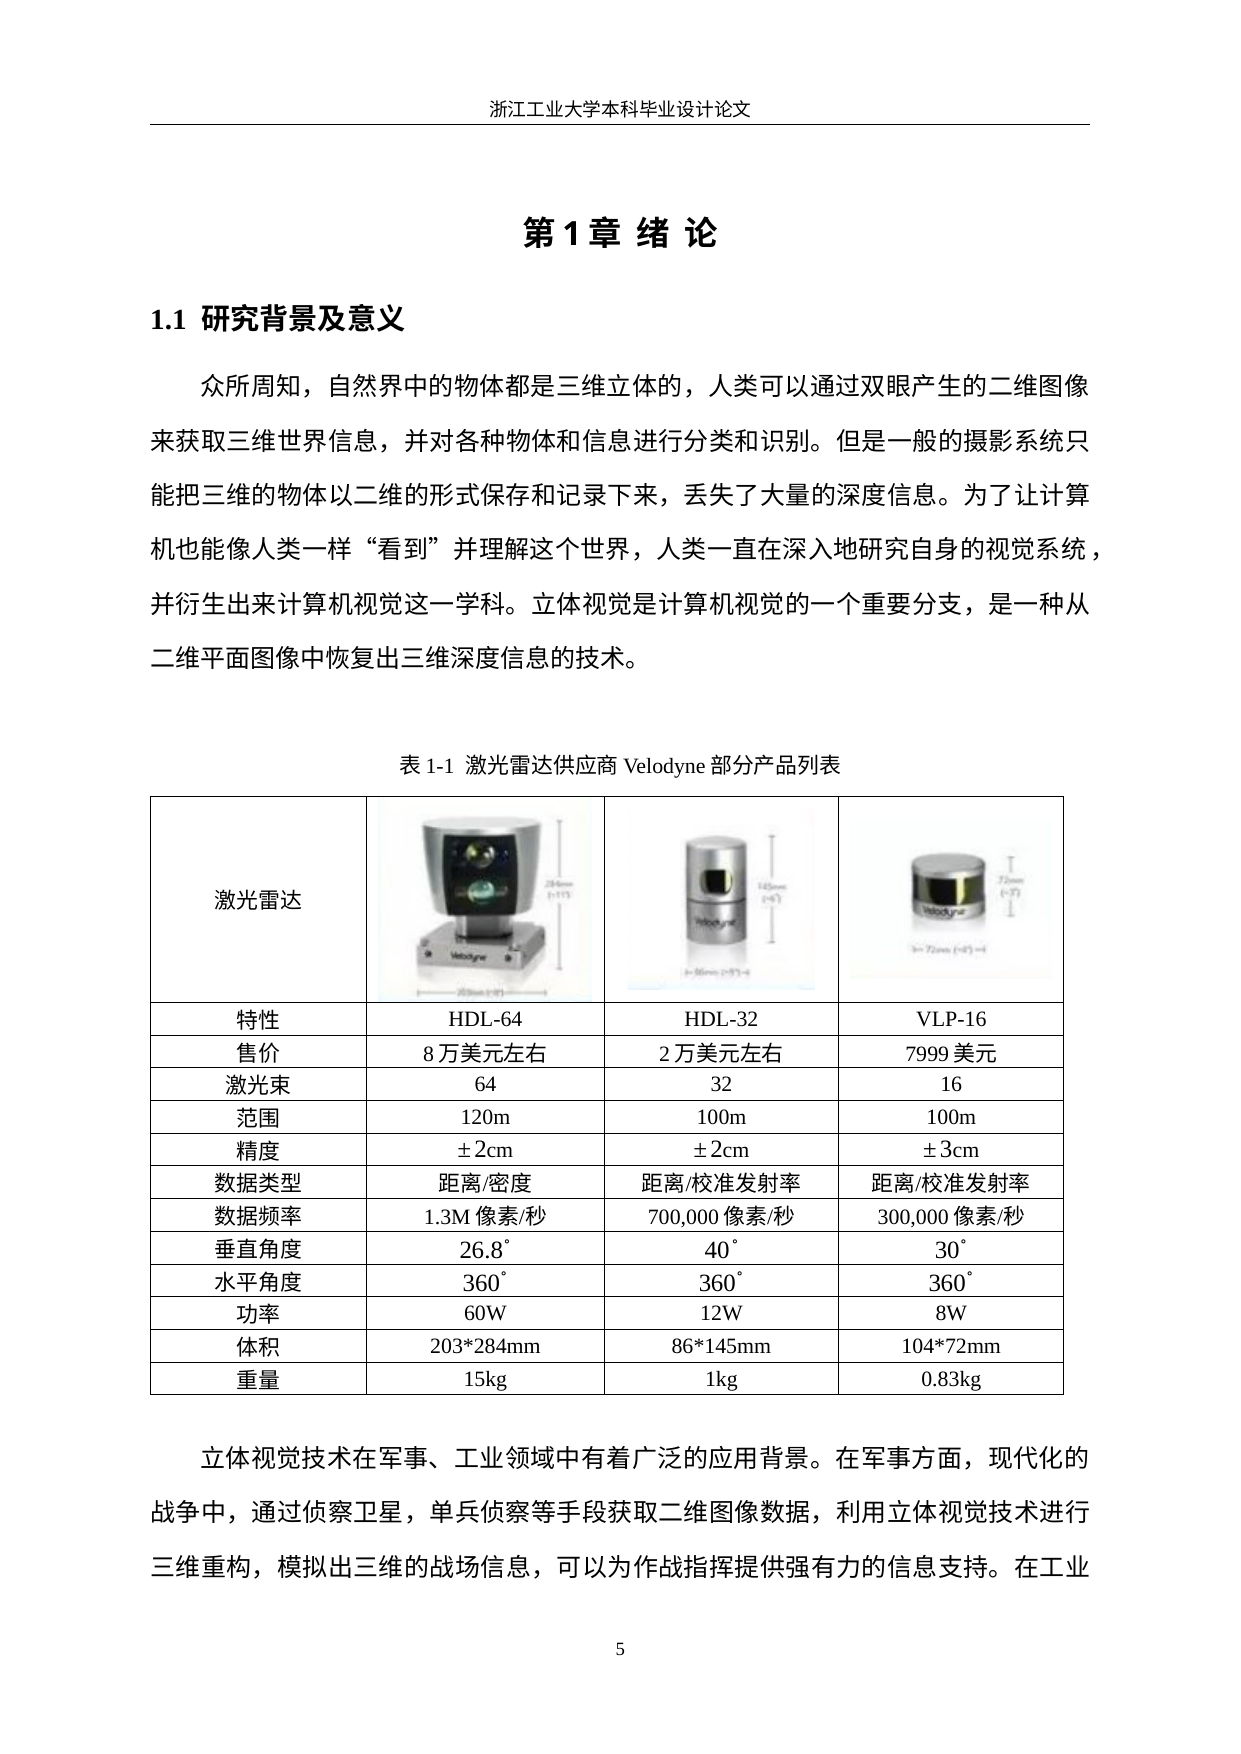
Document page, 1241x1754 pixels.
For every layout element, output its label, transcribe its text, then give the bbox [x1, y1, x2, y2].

table_cell 数据频率 [151, 1199, 366, 1231]
table_cell 数据类型 [151, 1166, 366, 1198]
table_cell 120m [367, 1101, 604, 1133]
table_cell cm [367, 1134, 604, 1165]
table_cell [605, 1265, 838, 1296]
picture [627, 808, 815, 990]
table_cell 8万美元左右 [367, 1036, 604, 1067]
table_cell 垂直角度 [151, 1232, 366, 1263]
table_cell 距离/密度 [367, 1166, 604, 1198]
table_cell 32 [605, 1068, 838, 1100]
table_cell 64 [367, 1068, 604, 1100]
table_cell 60W [367, 1297, 604, 1329]
table_cell 15kg [367, 1363, 604, 1394]
table_cell 300,000像素/秒 [839, 1199, 1063, 1231]
table_cell [605, 1232, 838, 1263]
table_cell 特性 [151, 1003, 366, 1034]
text 表1-1 激光雷达供应商Velodyne部分产品列表 [150, 748, 1090, 780]
table_cell 1.3M像素/秒 [367, 1199, 604, 1231]
table_cell 售价 [151, 1036, 366, 1067]
table_cell [367, 1232, 604, 1263]
picture [849, 819, 1053, 979]
table_cell 86*145mm [605, 1330, 838, 1362]
table_cell cm [605, 1134, 838, 1165]
table_header [593, 797, 604, 1002]
table_cell 1kg [605, 1363, 838, 1394]
table_header [839, 797, 1063, 1002]
table_cell 范围 [151, 1101, 366, 1133]
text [150, 1438, 1090, 1583]
table_cell 精度 [151, 1134, 366, 1165]
table_cell 100m [839, 1101, 1063, 1133]
table_cell [367, 1265, 604, 1296]
table_cell 距离/校准发射率 [605, 1166, 838, 1198]
table_cell 0.83kg [839, 1363, 1063, 1394]
table_cell 12W [605, 1297, 838, 1329]
subtitle 1.1 研究背景及意义 [150, 296, 1090, 337]
table_header [605, 797, 838, 1002]
table_header [367, 797, 378, 1002]
table_cell 重量 [151, 1363, 366, 1394]
table_cell 功率 [151, 1297, 366, 1329]
table_cell 203*284mm [367, 1330, 604, 1362]
table_cell 104*72mm [839, 1330, 1063, 1362]
table_header 激光雷达 [151, 797, 366, 1002]
table_cell 体积 [151, 1330, 366, 1362]
table_cell cm [839, 1134, 1063, 1165]
table_cell HDL-32 [605, 1003, 838, 1034]
text 众所周知，自然界中的物体都是三维立体的，人类可以通过双眼产生的二维图像来获取三维世界信息，并对各种物体和信息进行分类和识别。但是一般的摄影系统只能把三维的物体以二维的形式保存和记录下来，丢失了大量的深度信息。为了让计算机也能像人类一样“看到”并理解这个世界，人类一直在深入地研究自身的视觉系统，并衍生出来计算机视觉这一学科。立体视觉是计算机视觉的一个重要分支，是一种从二维平面图像中恢复出三维深度信息的技术。 [150, 367, 1090, 675]
table_cell HDL-64 [367, 1003, 604, 1034]
table_cell 激光束 [151, 1068, 366, 1100]
table_cell 700,000像素/秒 [605, 1199, 838, 1231]
subtitle 第1章 绪 论 [150, 212, 1090, 254]
table_cell 16 [839, 1068, 1063, 1100]
table_cell 7999美元 [839, 1036, 1063, 1067]
table_cell [839, 1232, 1063, 1263]
table_cell VLP-16 [839, 1003, 1063, 1034]
picture [378, 797, 593, 1002]
table_cell [839, 1265, 1063, 1296]
table_cell 100m [605, 1101, 838, 1133]
table_cell 距离/校准发射率 [839, 1166, 1063, 1198]
table_cell 2万美元左右 [605, 1036, 838, 1067]
table_cell 水平角度 [151, 1265, 366, 1296]
table_cell 8W [839, 1297, 1063, 1329]
